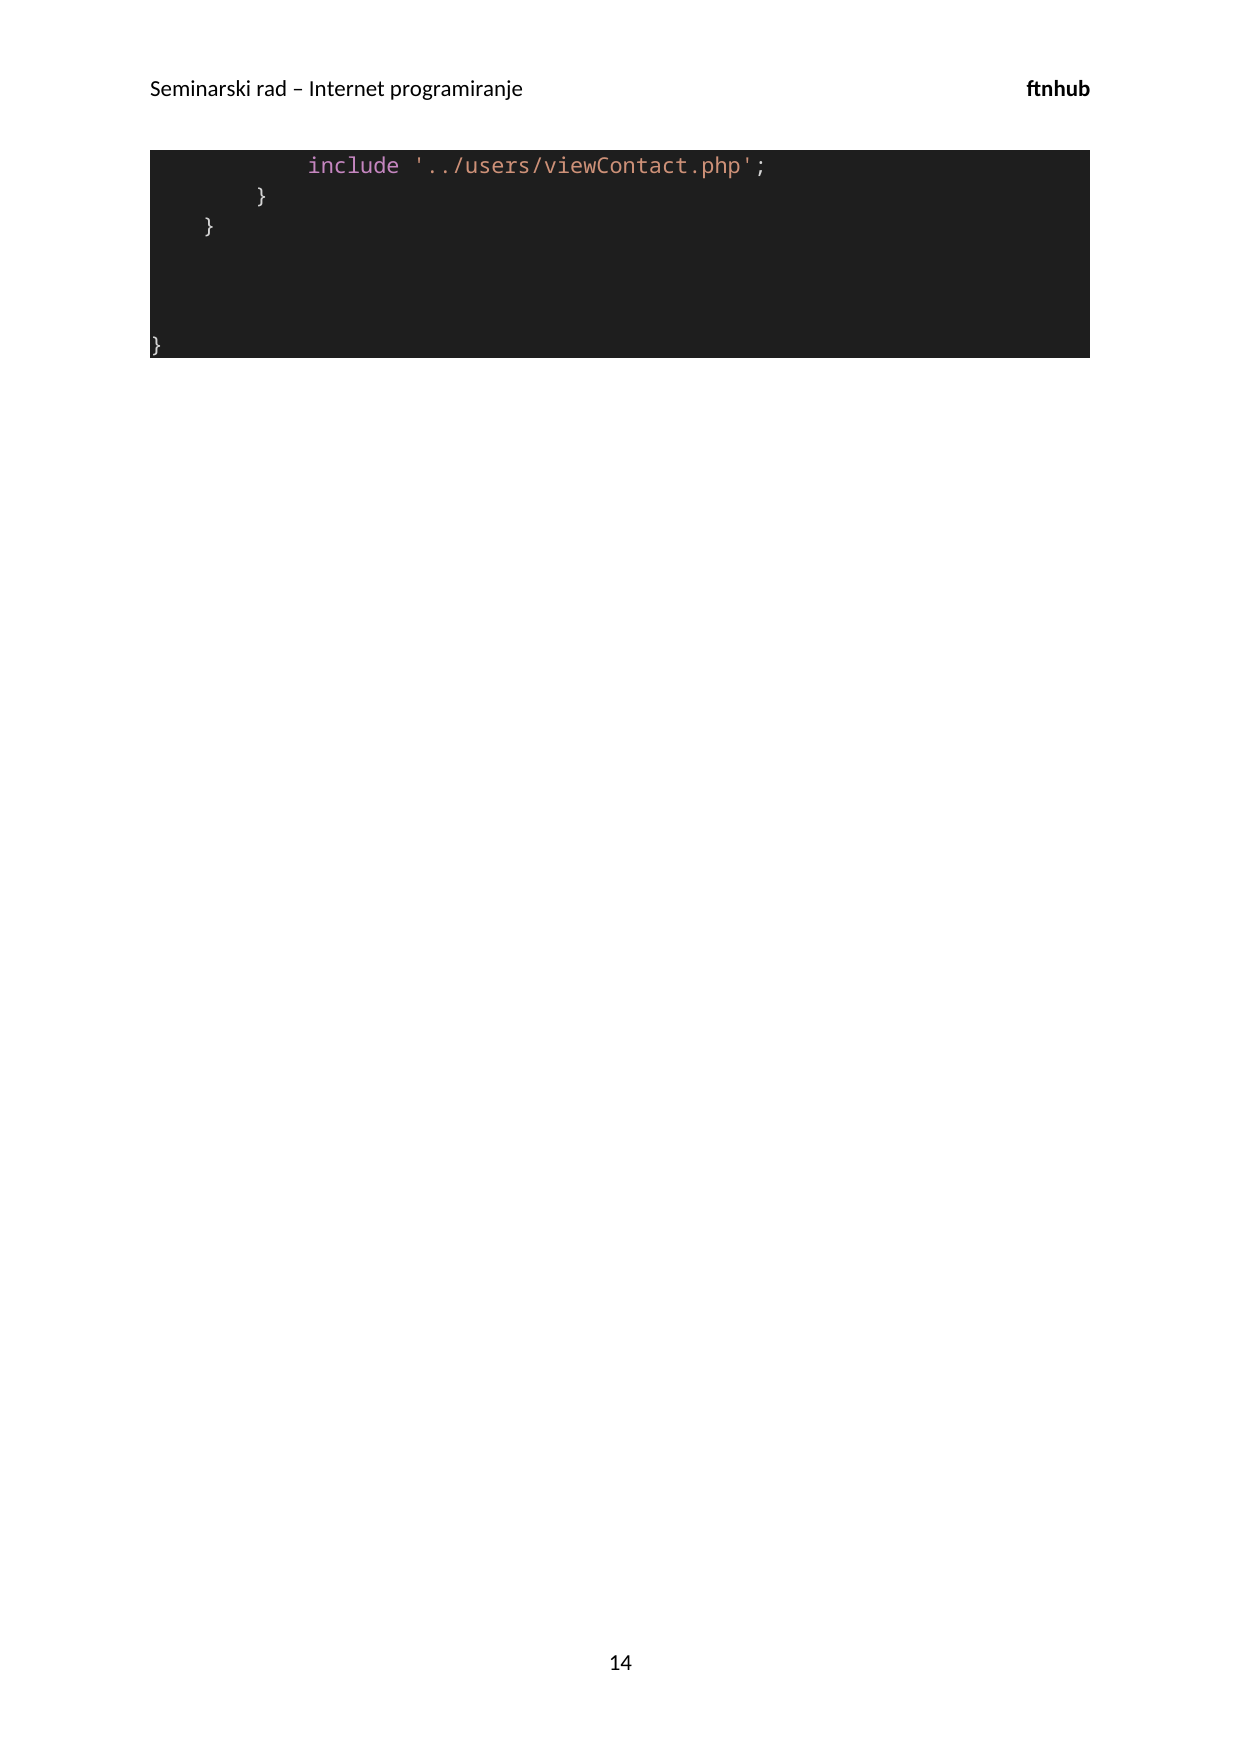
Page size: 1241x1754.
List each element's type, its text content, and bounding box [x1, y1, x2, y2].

text } [150, 180, 1090, 209]
text } [150, 209, 1090, 239]
text include '../users/viewContact.php'; [150, 150, 1090, 180]
text } [150, 328, 1090, 358]
